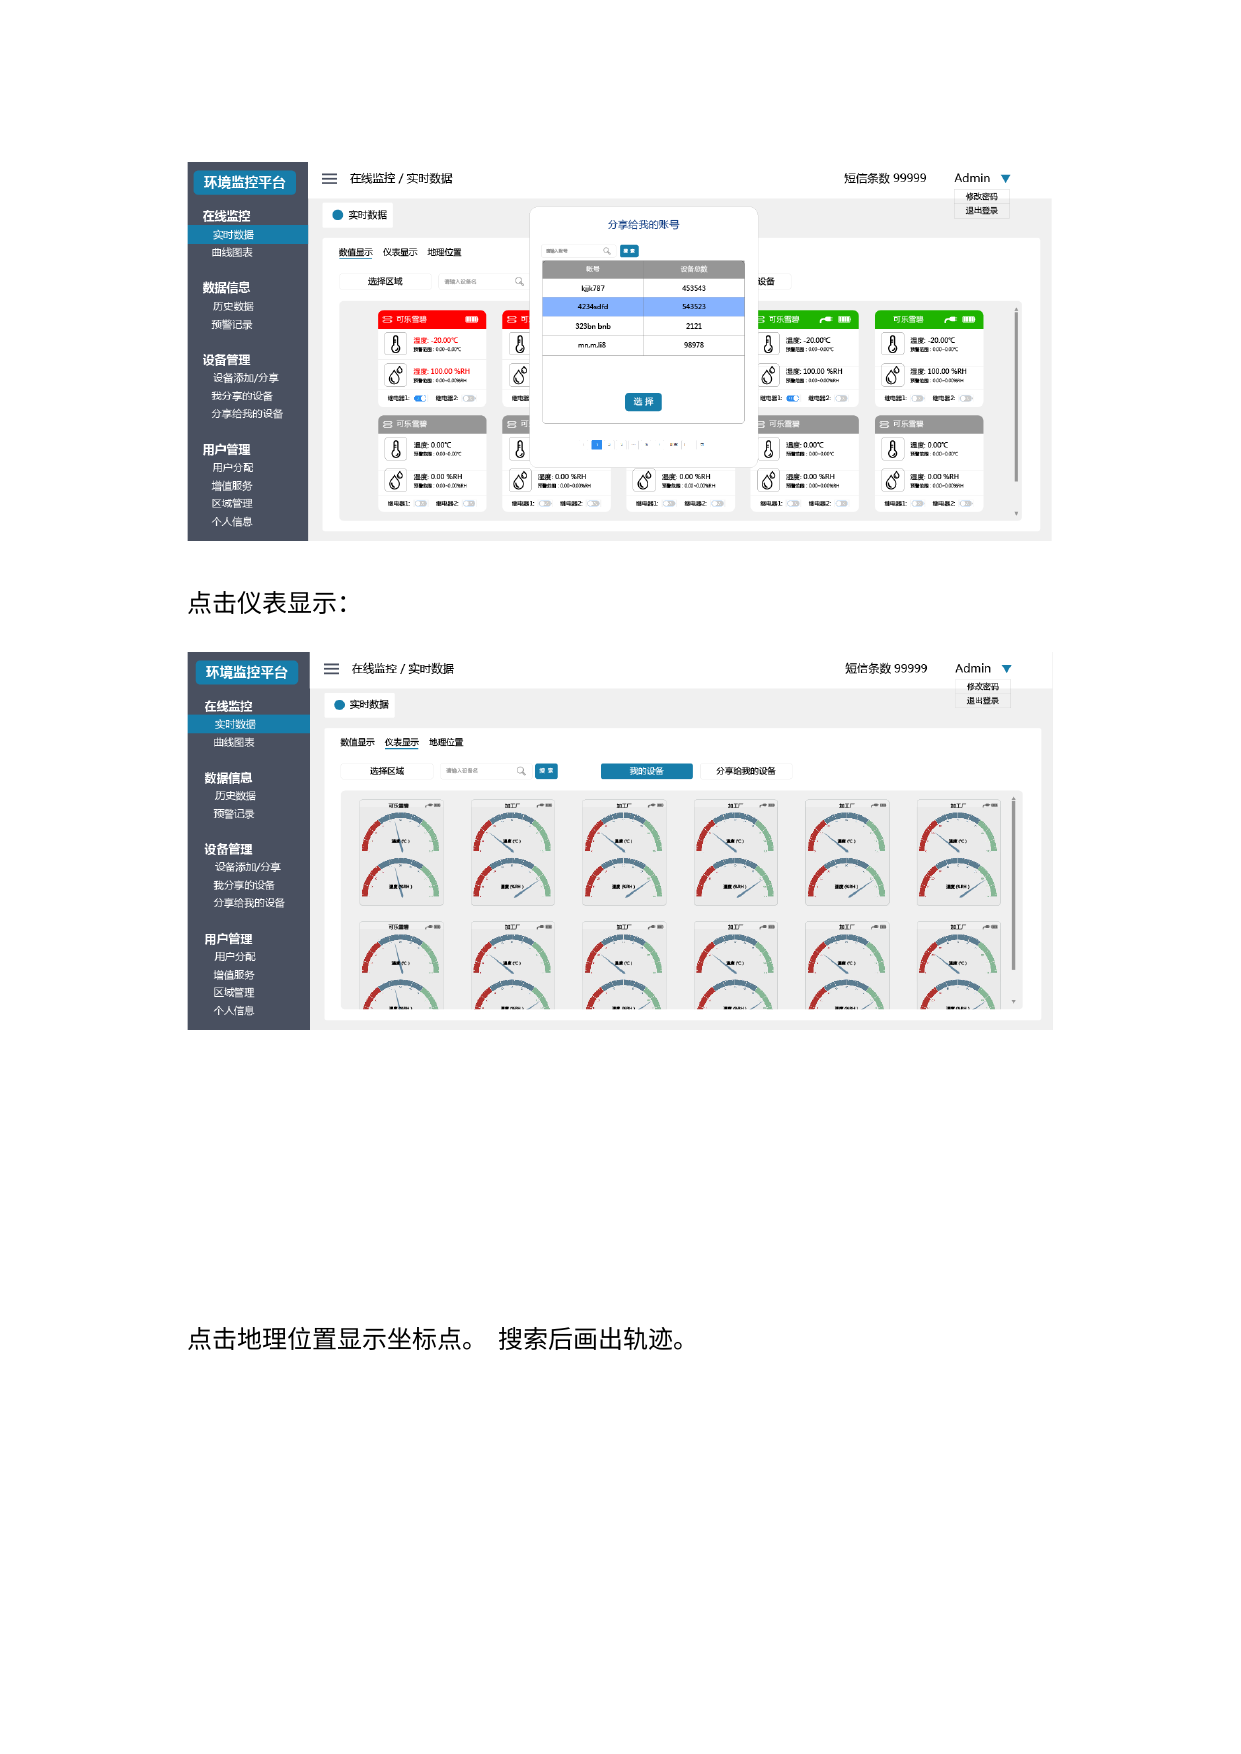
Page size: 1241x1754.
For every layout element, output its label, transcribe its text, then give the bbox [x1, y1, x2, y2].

picture [187, 162, 1052, 541]
picture [187, 652, 1053, 1030]
text 点击仪表显示： [187, 569, 1053, 634]
text 点击地理位置显示坐标点。 搜索后画出轨迹。 [187, 1305, 1053, 1370]
